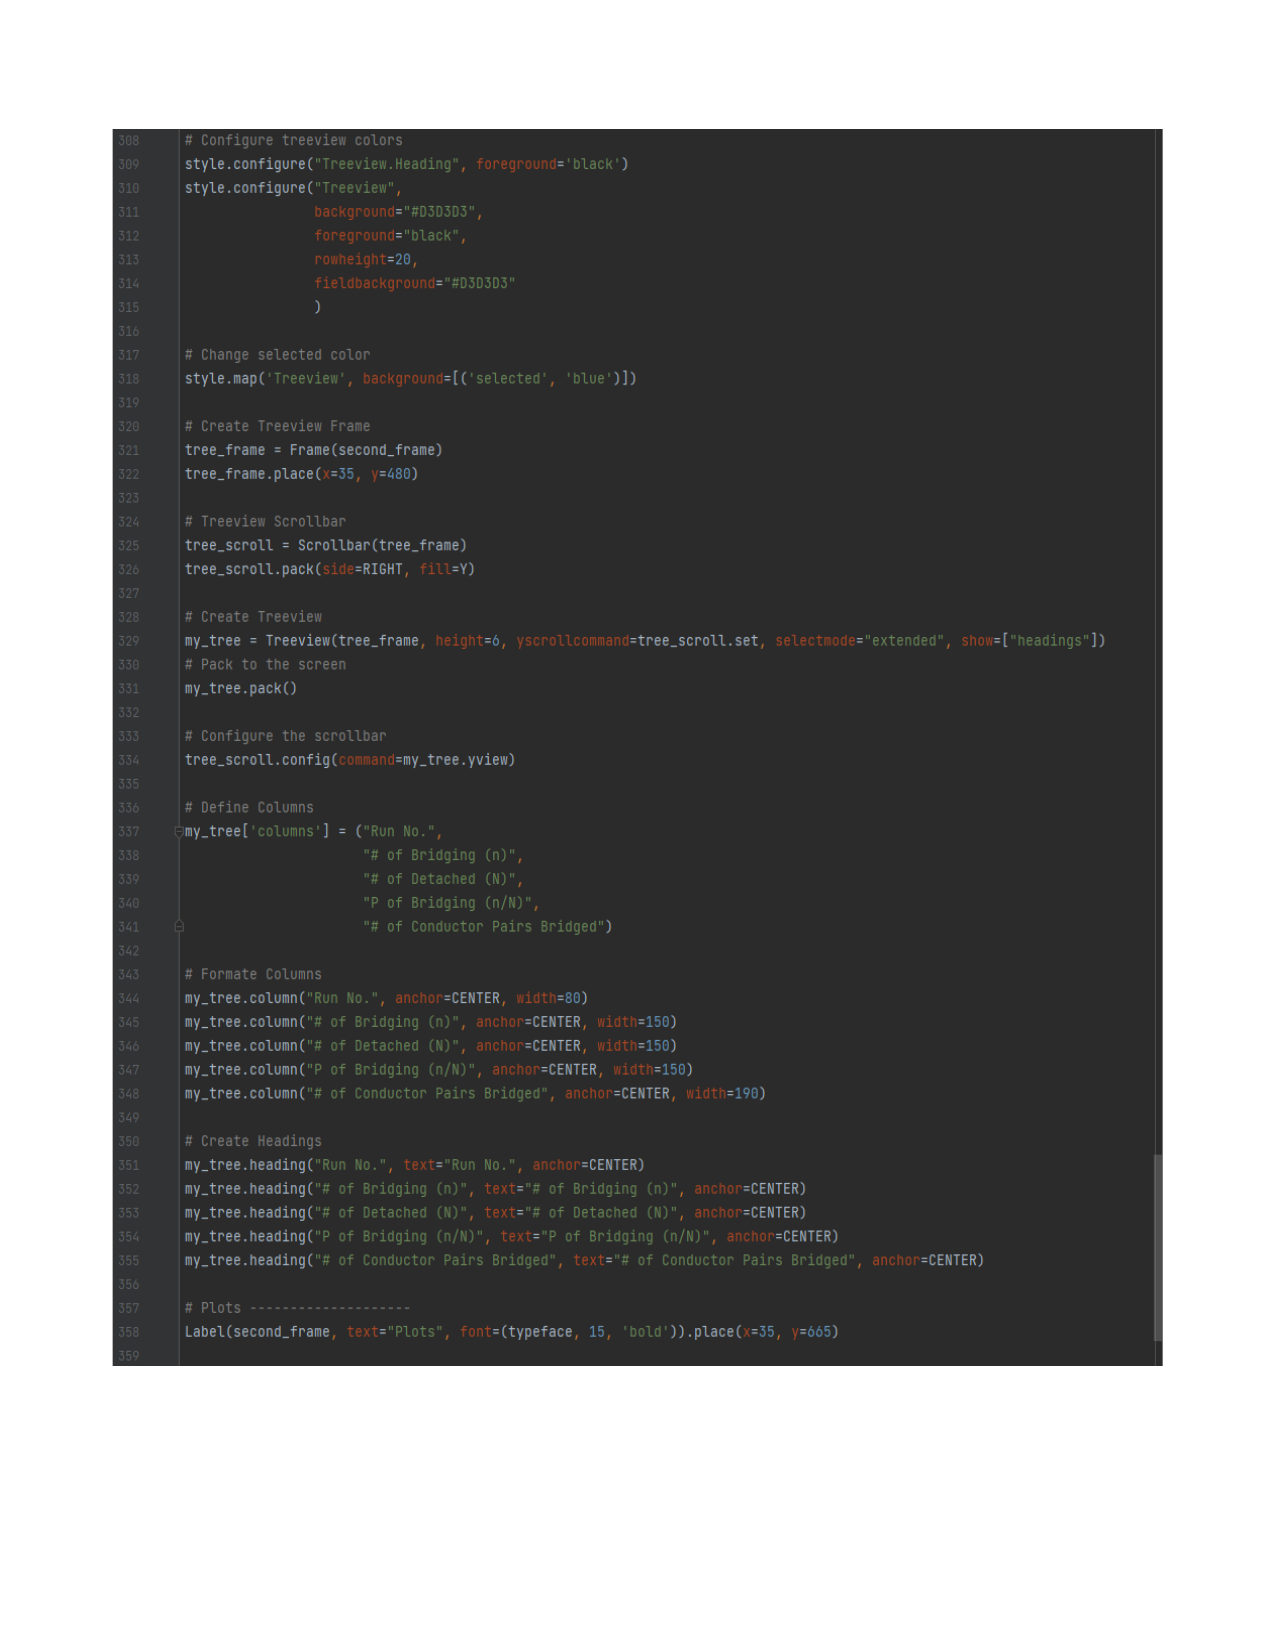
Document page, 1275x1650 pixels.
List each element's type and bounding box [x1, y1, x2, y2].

picture [112, 129, 1163, 1366]
